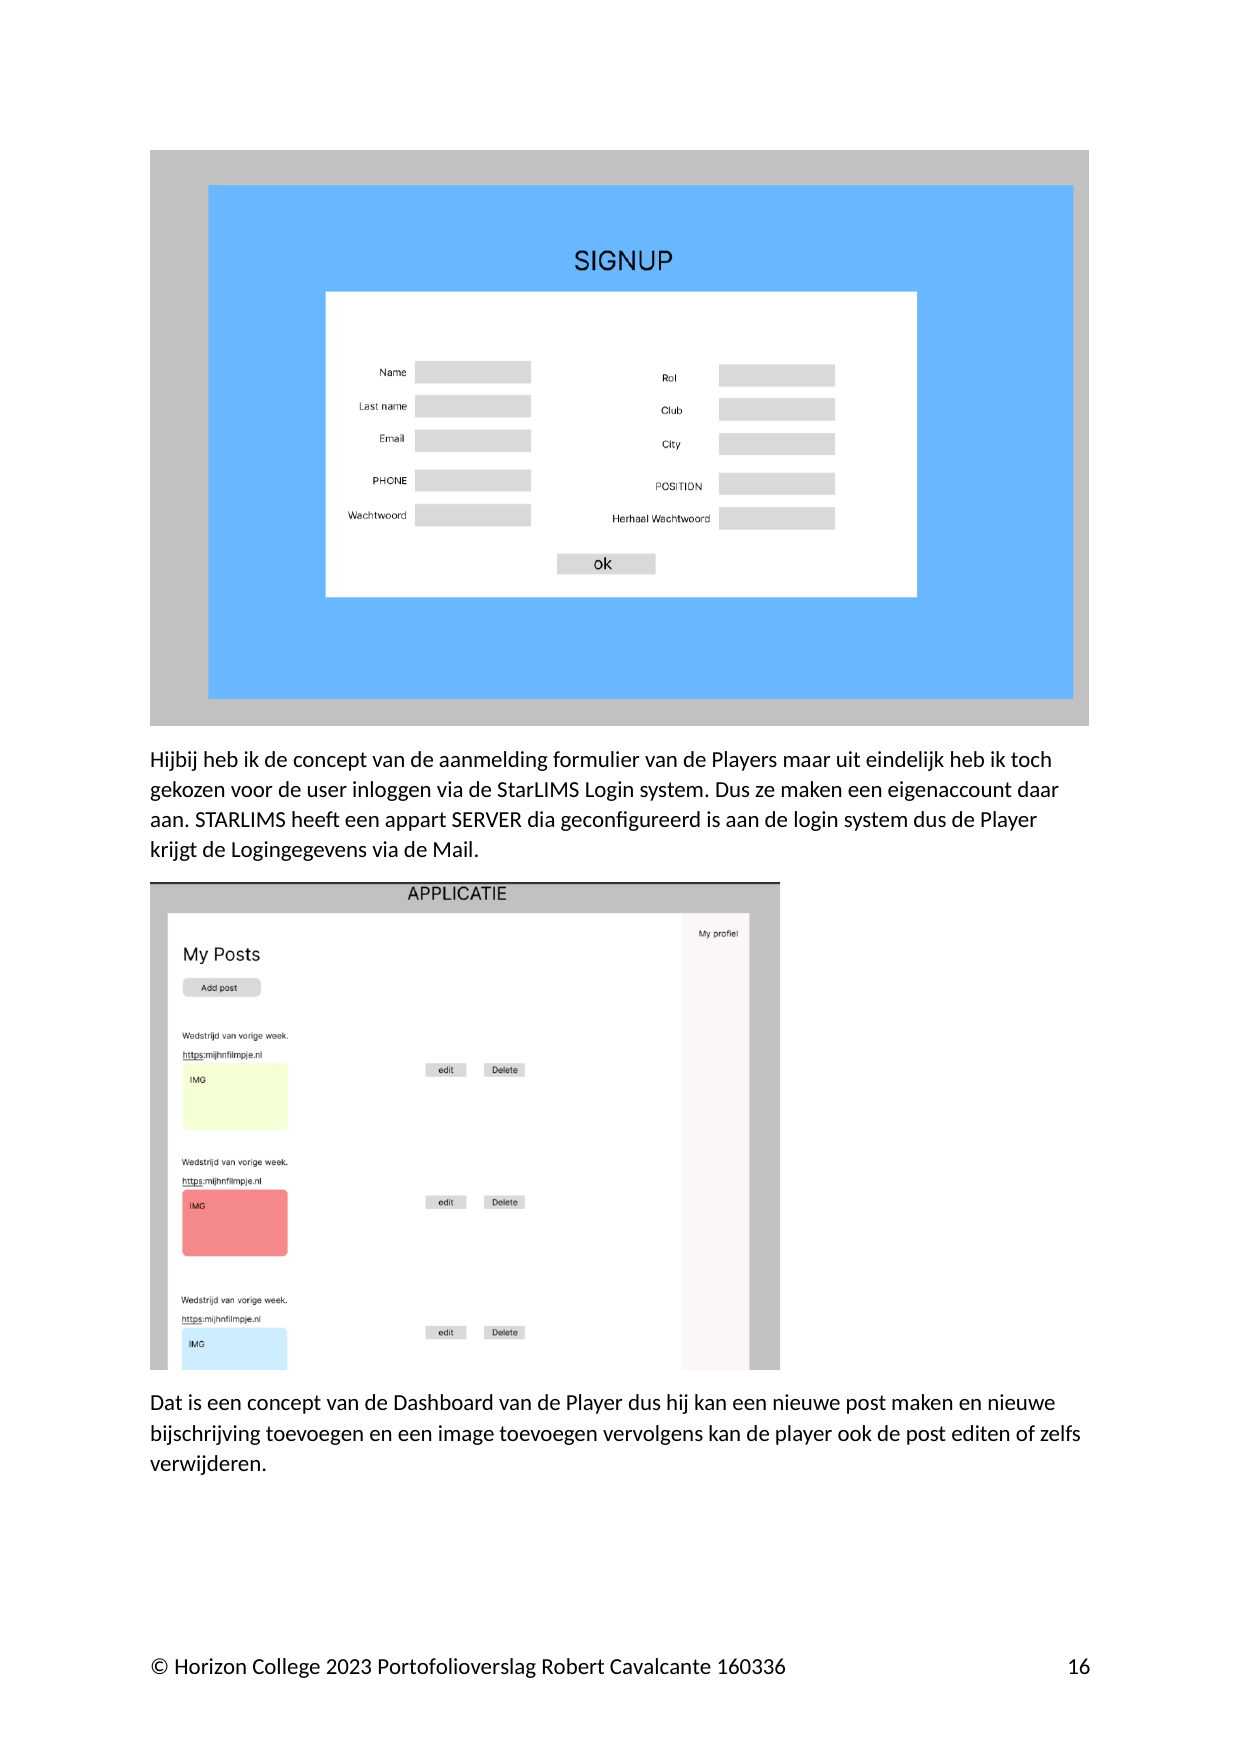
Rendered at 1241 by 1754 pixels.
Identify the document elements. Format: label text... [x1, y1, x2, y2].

text Dat is een concept van de Dashboard van de Player dus hij kan een nieuwe post maken en nieuwe bijschrijving toevoegen en een image toevoegen vervolgens kan de player ook de post editen of zelfs verwijderen. [150, 1388, 1090, 1477]
picture [150, 150, 1089, 726]
text Hijbij heb ik de concept van de aanmelding formulier van de Players maar uit eindelijk heb ik toch gekozen voor de user inloggen via de StarLIMS Login system. Dus ze maken een eigenaccount daar aan. STARLIMS heeft een appart SERVER dia geconfigureerd is aan de login system dus de Player krijgt de Logingegevens via de Mail. [150, 745, 1090, 863]
picture [150, 882, 781, 1370]
